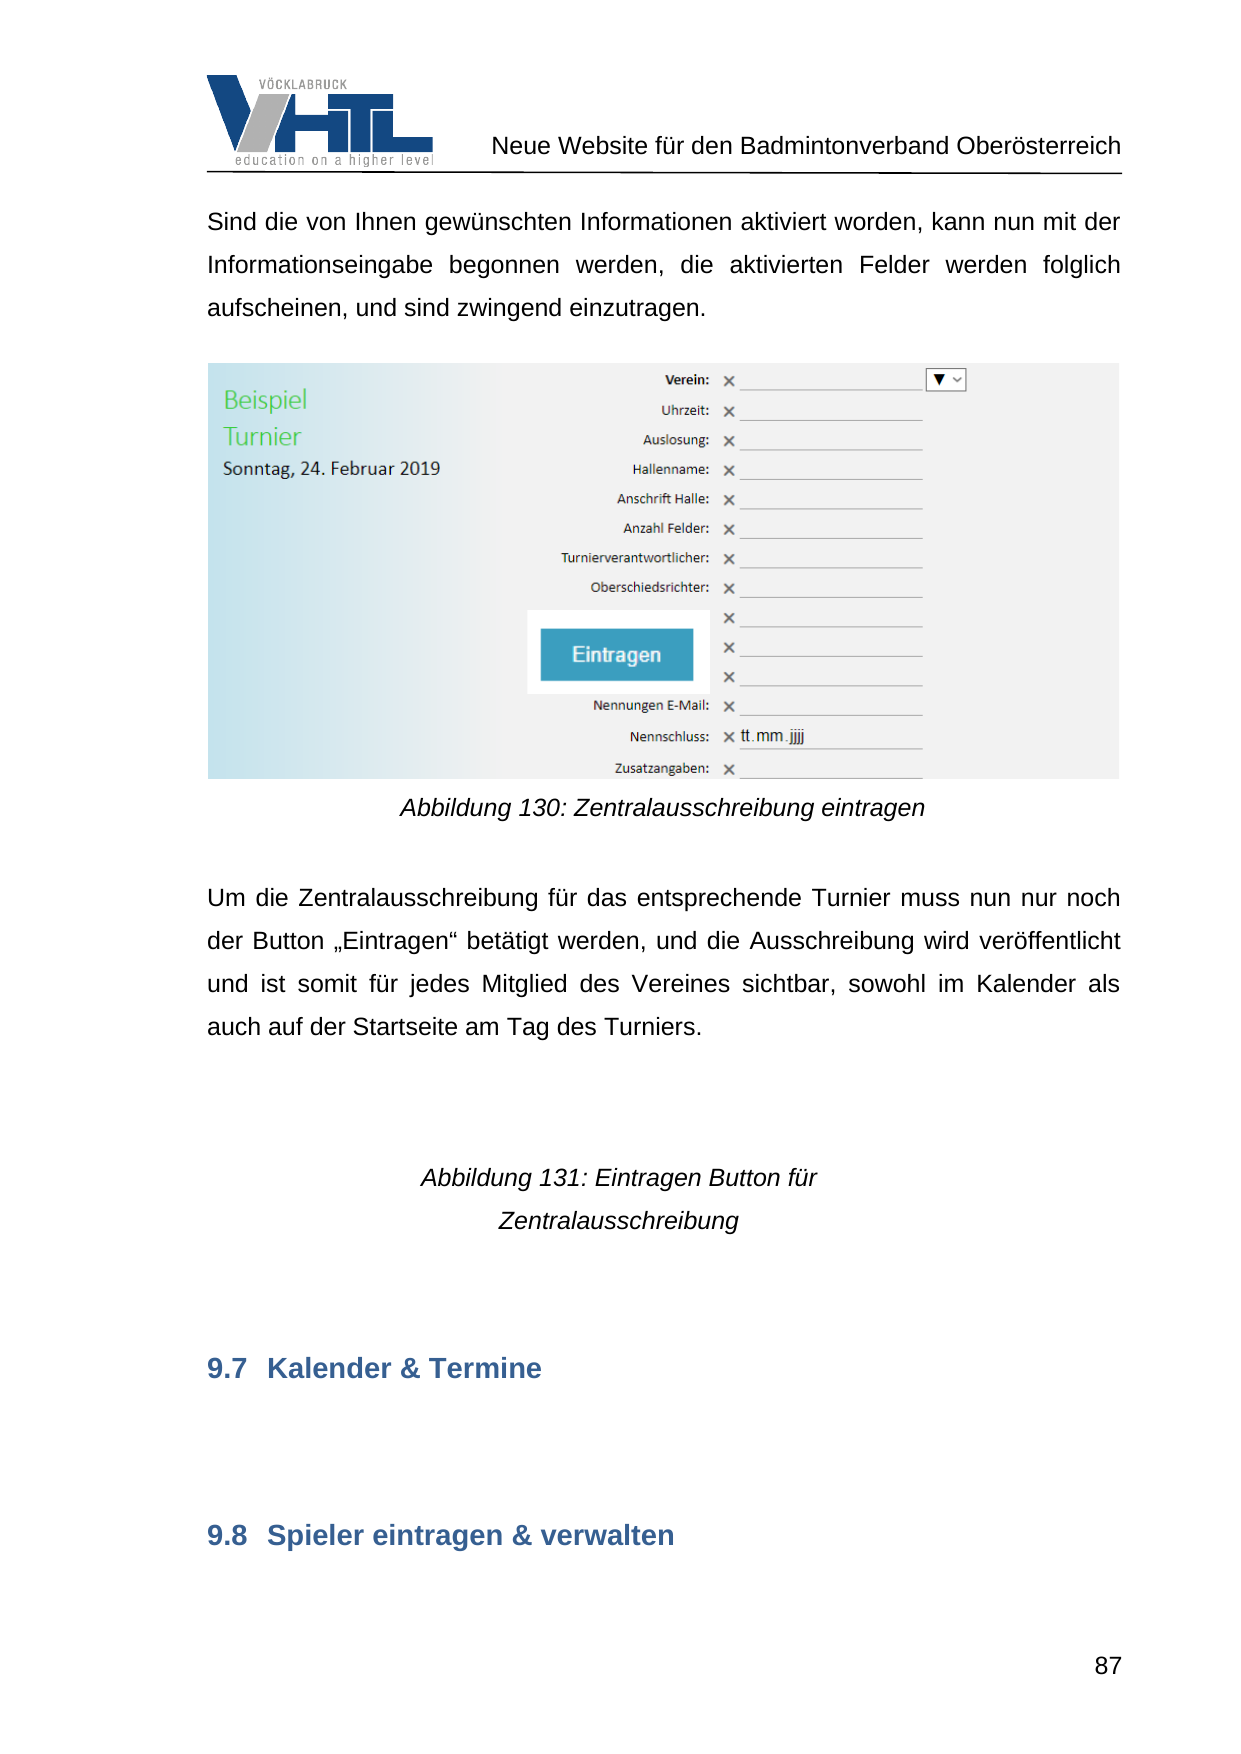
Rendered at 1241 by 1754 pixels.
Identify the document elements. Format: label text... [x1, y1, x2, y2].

picture [206, 75, 433, 167]
text Sind die von Ihnen gewünschten Informationen aktiviert worden, kann nun mit der Informationseingabe begonnen werden, die aktivierten Felder werden folglich aufscheinen, und sind zwingend einzutragen. [207, 207, 1122, 322]
picture [206, 363, 1119, 779]
subtitle Kalender & Termine [207, 1351, 1122, 1385]
subtitle Spieler eintragen & verwalten [207, 1518, 1122, 1551]
text Um die Zentralausschreibung für das entsprechende Turnier muss nun nur noch der Button „Eintragen“ betätigt werden, und die Ausschreibung wird veröffentlicht und ist somit für jedes Mitglied des Vereines sichtbar, sowohl im Kalender als auch auf der Startseite am Tag des Turniers. [207, 822, 1122, 1041]
